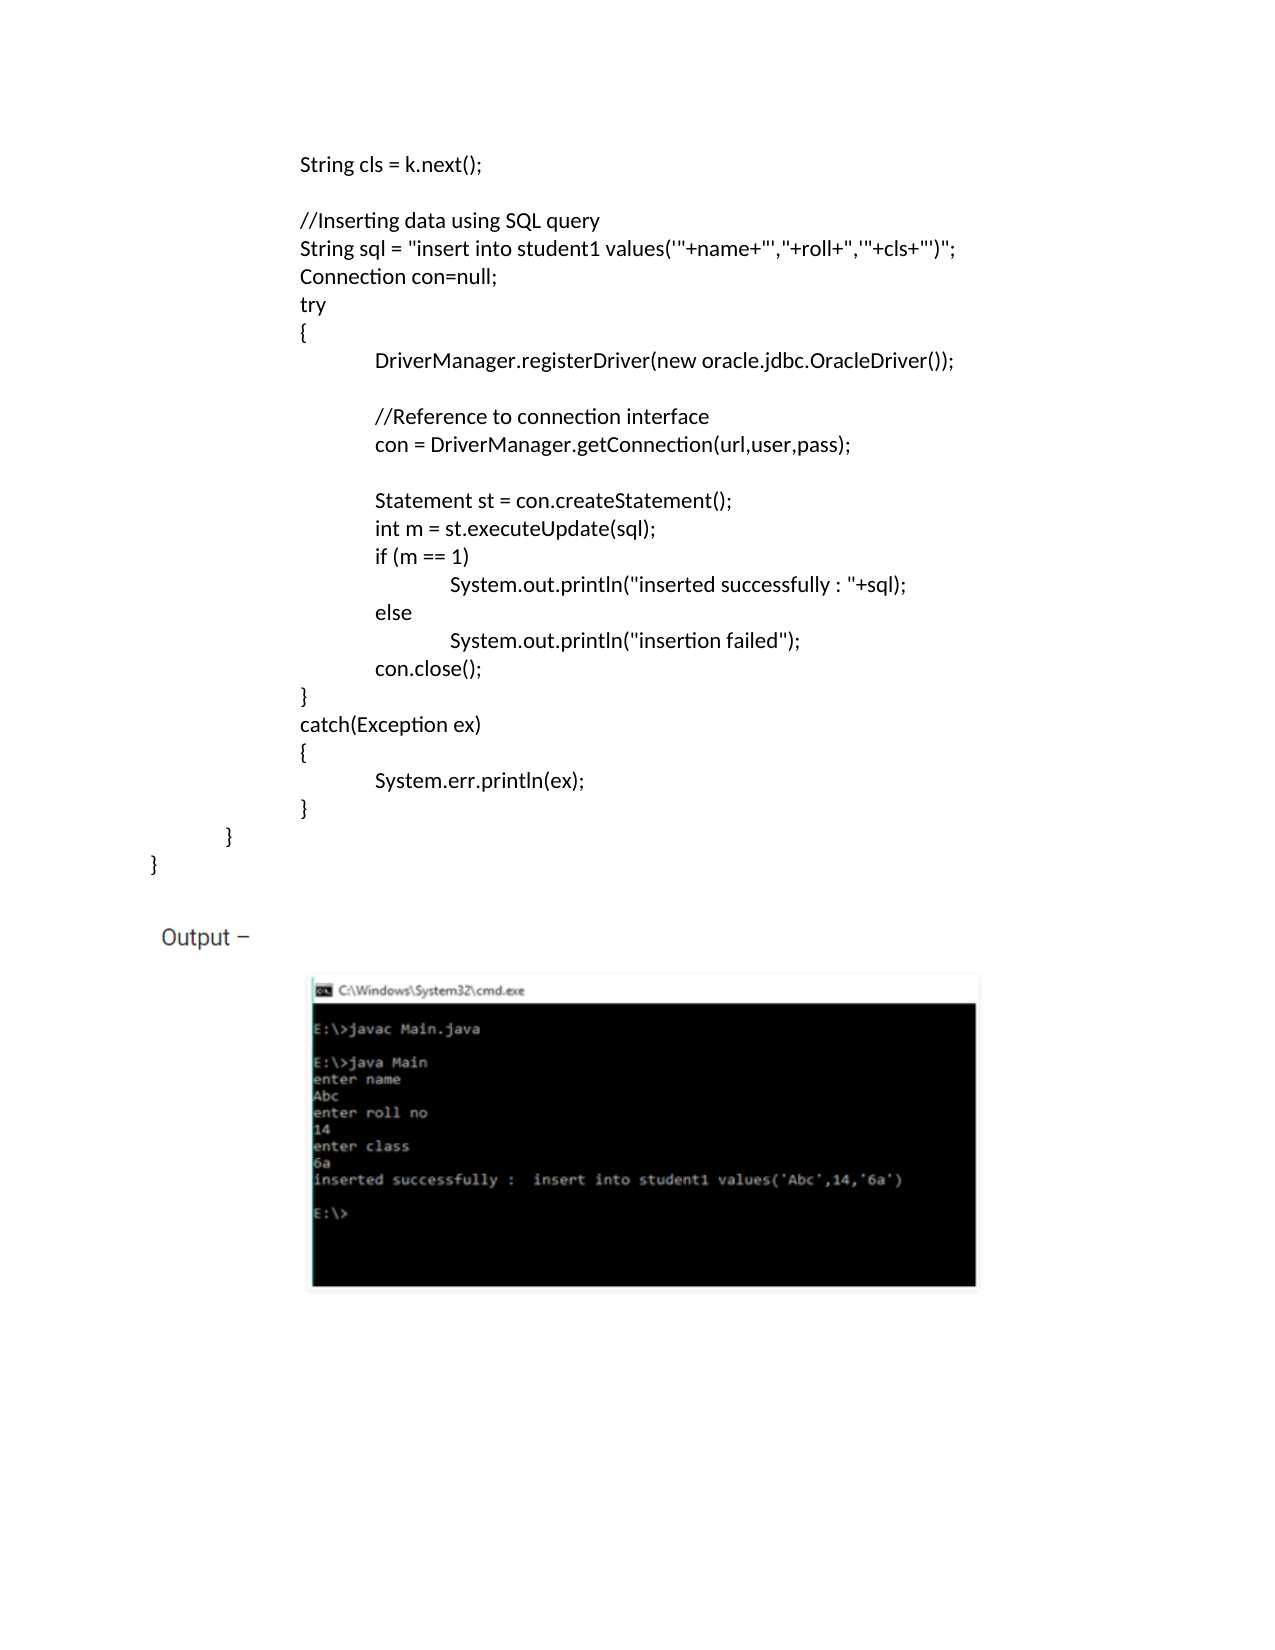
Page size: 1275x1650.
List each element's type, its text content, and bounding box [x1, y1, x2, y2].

text int m = st.executeUpdate(sql); [150, 514, 1125, 542]
text { [150, 738, 1125, 766]
text System.out.println("insertion failed"); [150, 626, 1125, 654]
text System.out.println("inserted successfully : "+sql); [150, 570, 1125, 598]
text else [150, 598, 1125, 626]
text //Inserting data using SQL query [150, 206, 1125, 234]
text catch(Exception ex) [150, 710, 1125, 738]
text Connection con=null; [150, 262, 1125, 290]
text } [150, 822, 1125, 851]
text Statement st = con.createStatement(); [150, 486, 1125, 514]
text con.close(); [150, 654, 1125, 682]
text con = DriverManager.getConnection(url,user,pass); [150, 430, 1125, 458]
text if (m == 1) [150, 542, 1125, 570]
text } [150, 682, 1125, 710]
text } [150, 851, 1125, 878]
text String sql = "insert into student1 values('"+name+"',"+roll+",'"+cls+"')"; [150, 234, 1125, 262]
text try [150, 290, 1125, 318]
text } [150, 794, 1125, 822]
text String cls = k.next(); [150, 150, 1125, 178]
picture [150, 906, 1125, 1362]
text System.err.println(ex); [150, 766, 1125, 794]
text { [150, 318, 1125, 346]
text DriverManager.registerDriver(new oracle.jdbc.OracleDriver()); [150, 346, 1125, 374]
text //Reference to connection interface [150, 402, 1125, 430]
